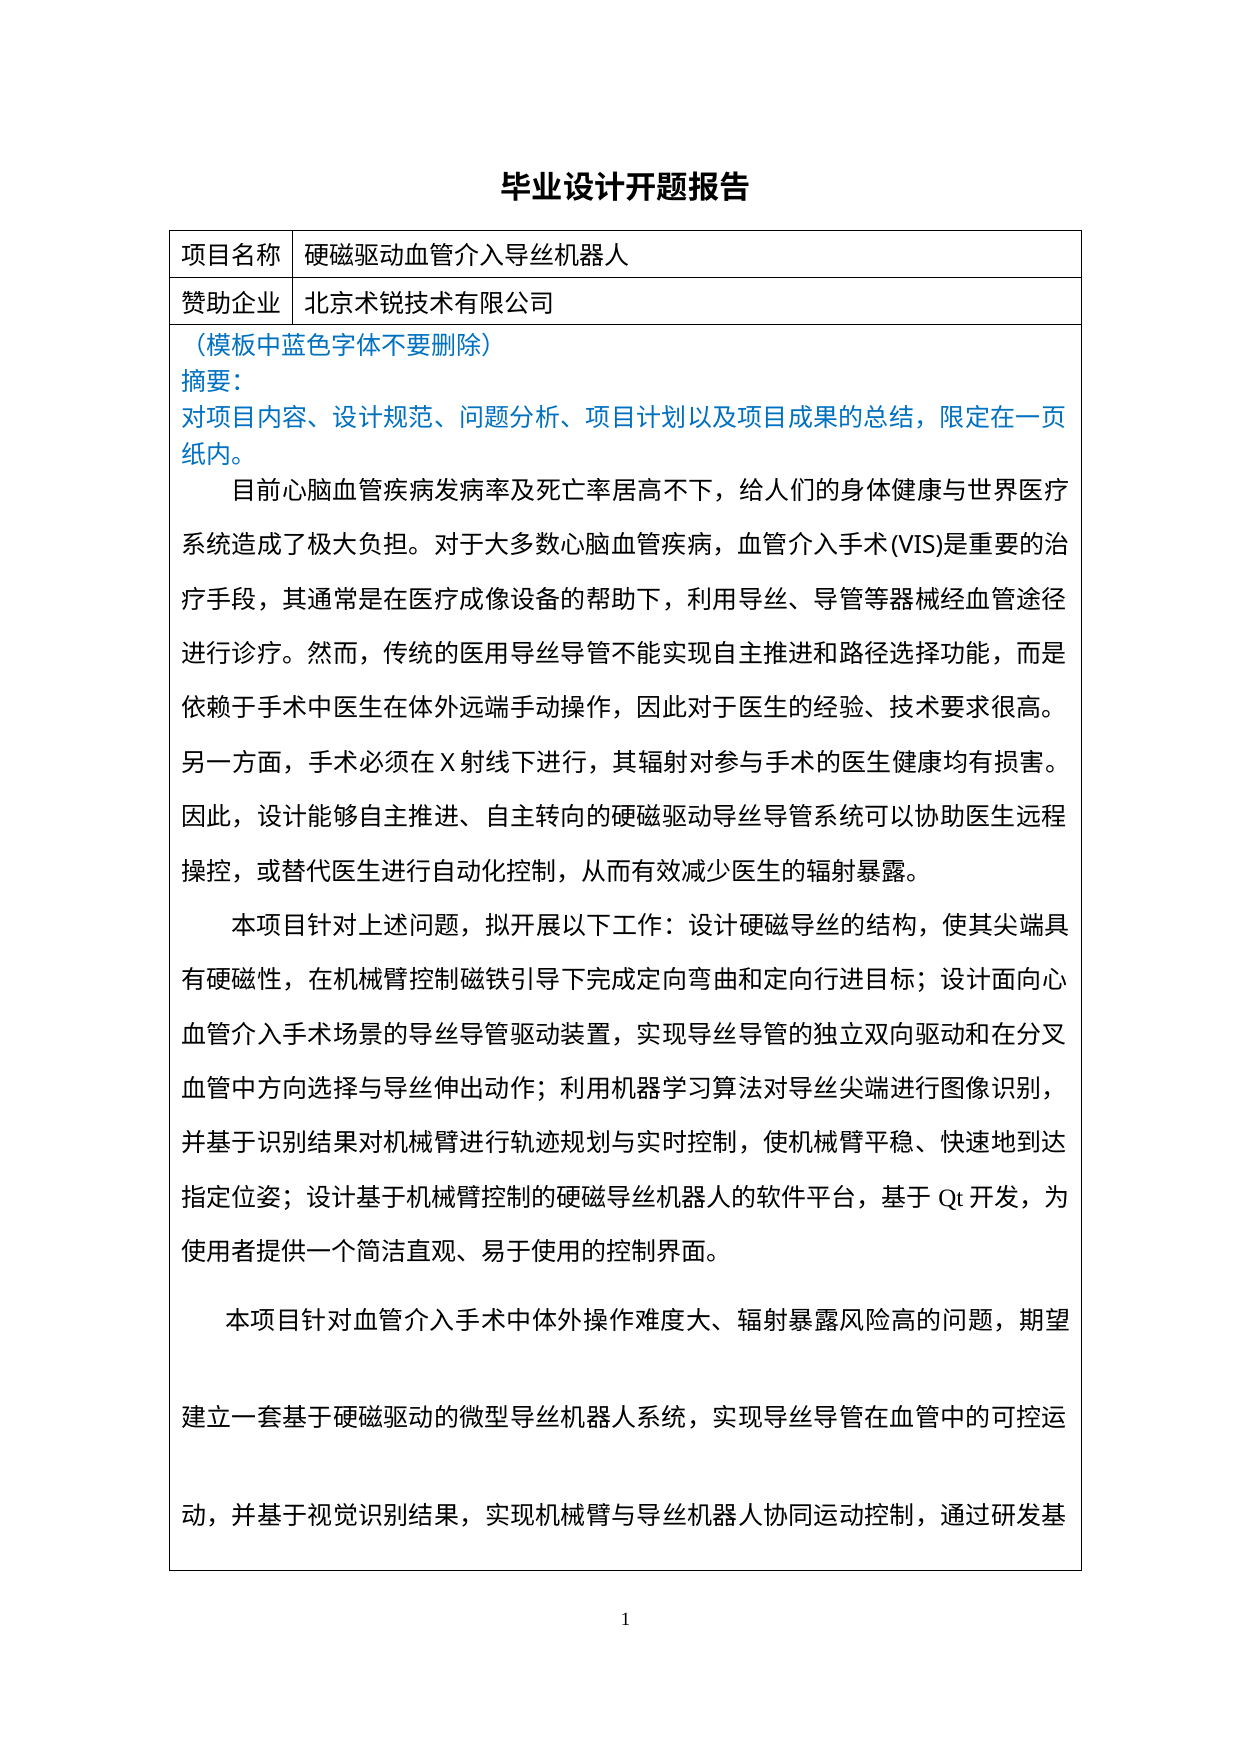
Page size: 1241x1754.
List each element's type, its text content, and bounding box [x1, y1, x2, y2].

table_cell 赞助企业 [170, 278, 292, 324]
table_cell 北京术锐技术有限公司 [293, 278, 1081, 324]
text 毕业设计开题报告 [187, 162, 1063, 207]
table_header 硬磁驱动血管介入导丝机器人 [293, 231, 1081, 277]
table_header 项目名称 [170, 231, 292, 277]
